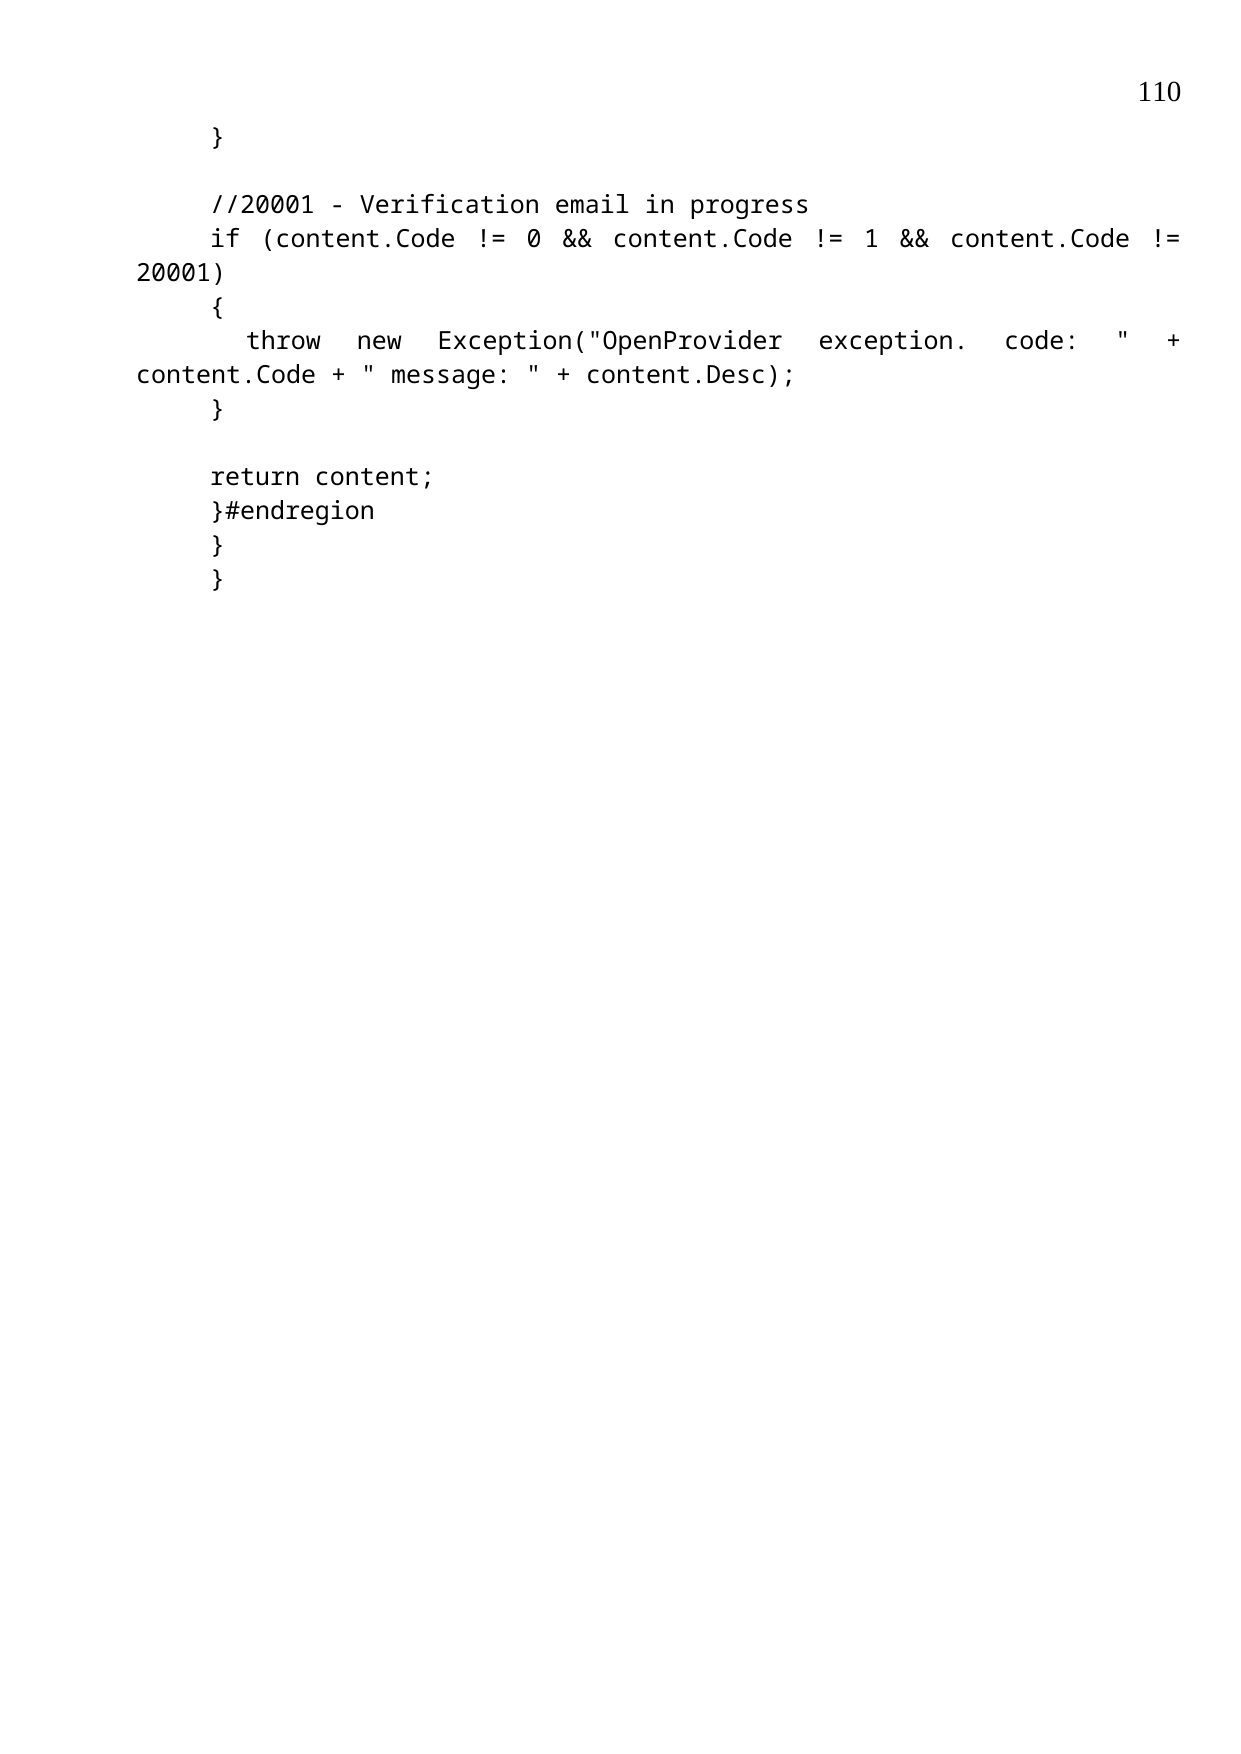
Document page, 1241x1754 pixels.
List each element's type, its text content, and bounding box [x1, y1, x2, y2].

text throw new Exception("OpenProvider exception. code: " + content.Code + " message: " + content.Desc); [136, 322, 1181, 391]
text { [136, 288, 1181, 322]
text //20001 - Verification email in progress [136, 186, 1181, 220]
text if (content.Code != 0 && content.Code != 1 && content.Code != 20001) [136, 220, 1181, 288]
text }#endregion [136, 493, 1181, 527]
text } [136, 391, 1181, 425]
text return content; [136, 459, 1181, 493]
text } [136, 118, 1181, 152]
text } [136, 561, 1181, 595]
text } [136, 527, 1181, 561]
